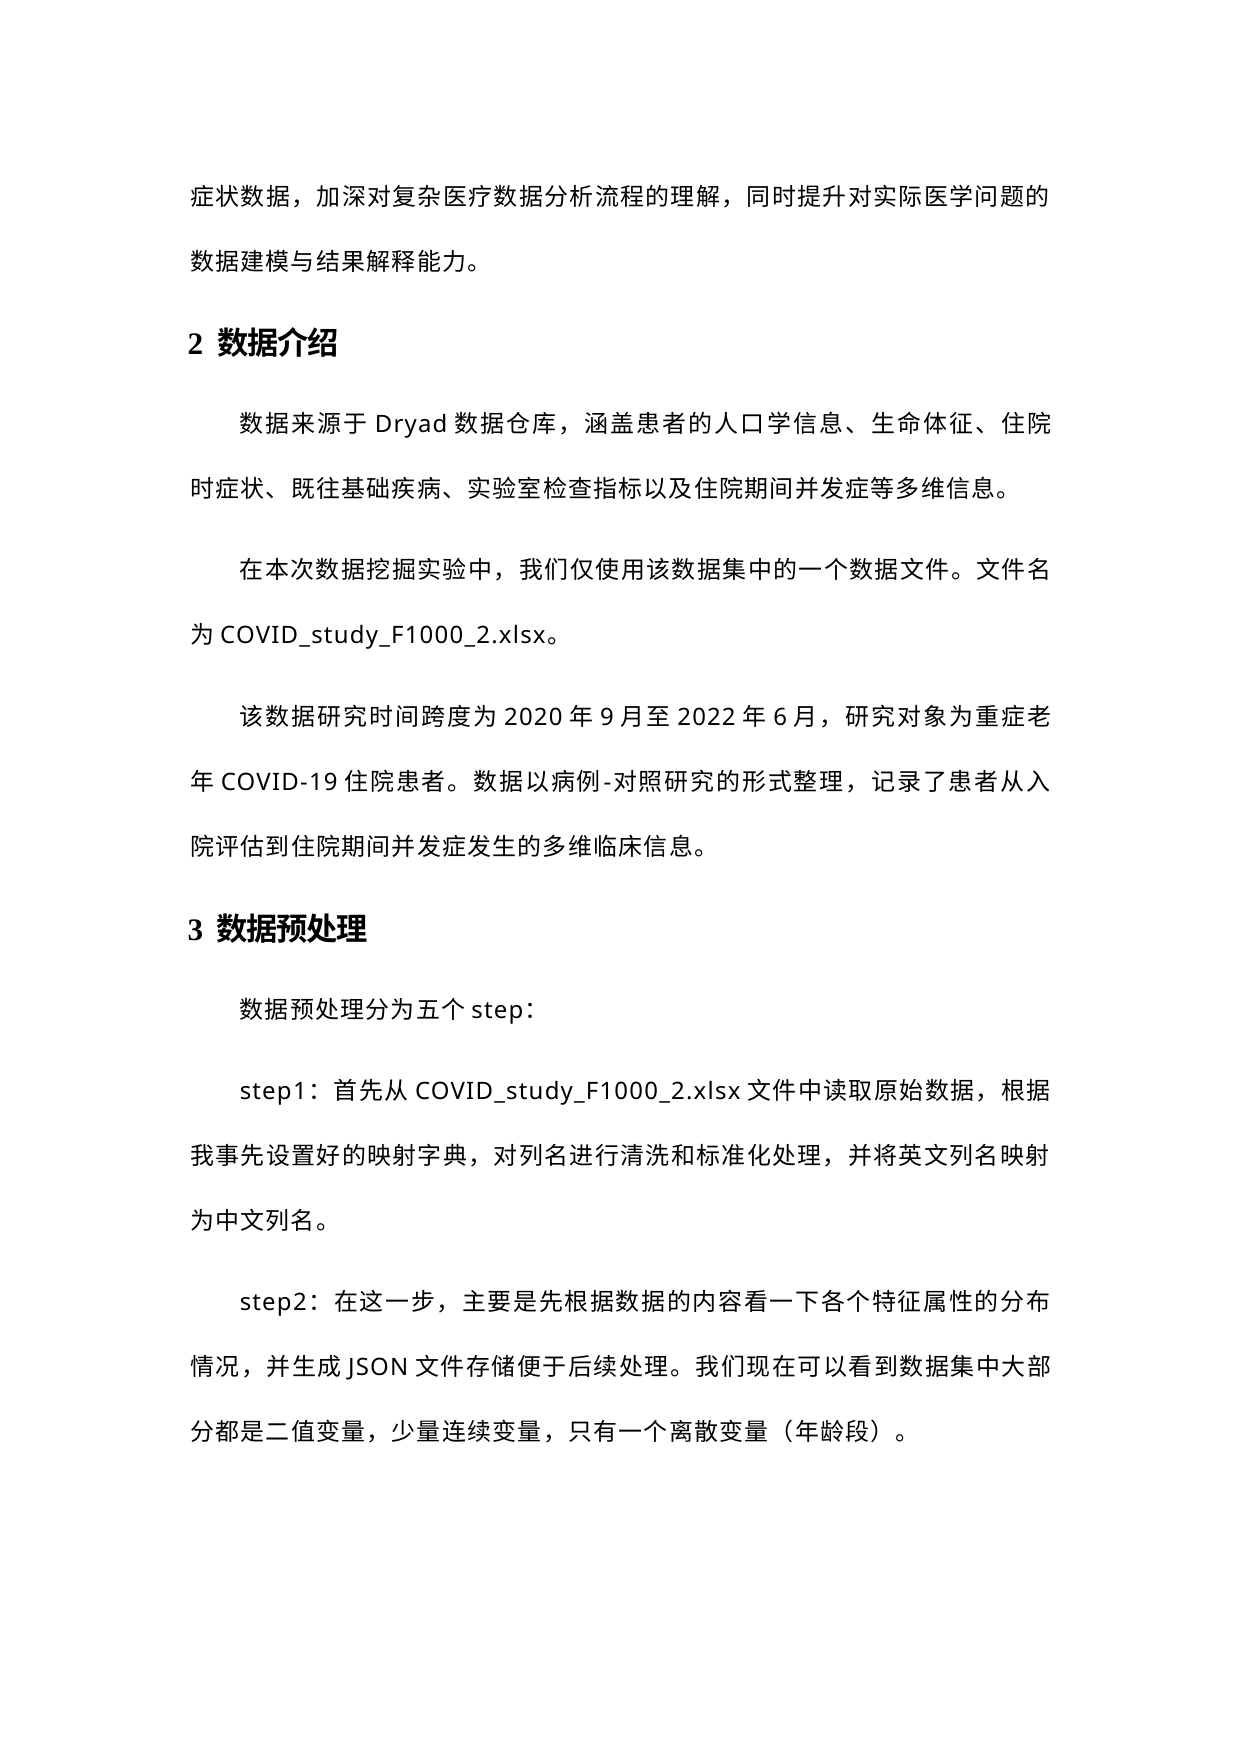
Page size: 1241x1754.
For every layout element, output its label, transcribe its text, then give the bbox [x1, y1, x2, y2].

text 数据预处理分为五个step： [190, 975, 1052, 1040]
list 3 数据预处理 [187, 894, 1053, 959]
text 在本次数据挖掘实验中，我们仅使用该数据集中的一个数据文件。文件名为COVID_study_F1000_2.xlsx。 [190, 536, 1052, 666]
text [190, 162, 1052, 292]
text step2：在这一步，主要是先根据数据的内容看一下各个特征属性的分布情况，并生成JSON文件存储便于后续处理。我们现在可以看到数据集中大部分都是二值变量，少量连续变量，只有一个离散变量（年龄段）。 [190, 1268, 1052, 1463]
text 该数据研究时间跨度为2020年9月至2022年6月，研究对象为重症老年COVID-19住院患者。数据以病例-对照研究的形式整理，记录了患者从入院评估到住院期间并发症发生的多维临床信息。 [190, 682, 1052, 877]
text step1：首先从COVID_study_F1000_2.xlsx文件中读取原始数据，根据我事先设置好的映射字典，对列名进行清洗和标准化处理，并将英文列名映射为中文列名。 [190, 1056, 1052, 1251]
list 2 数据介绍 [187, 308, 1053, 373]
text 数据来源于Dryad数据仓库，涵盖患者的人口学信息、生命体征、住院时症状、既往基础疾病、实验室检查指标以及住院期间并发症等多维信息。 [190, 390, 1052, 520]
